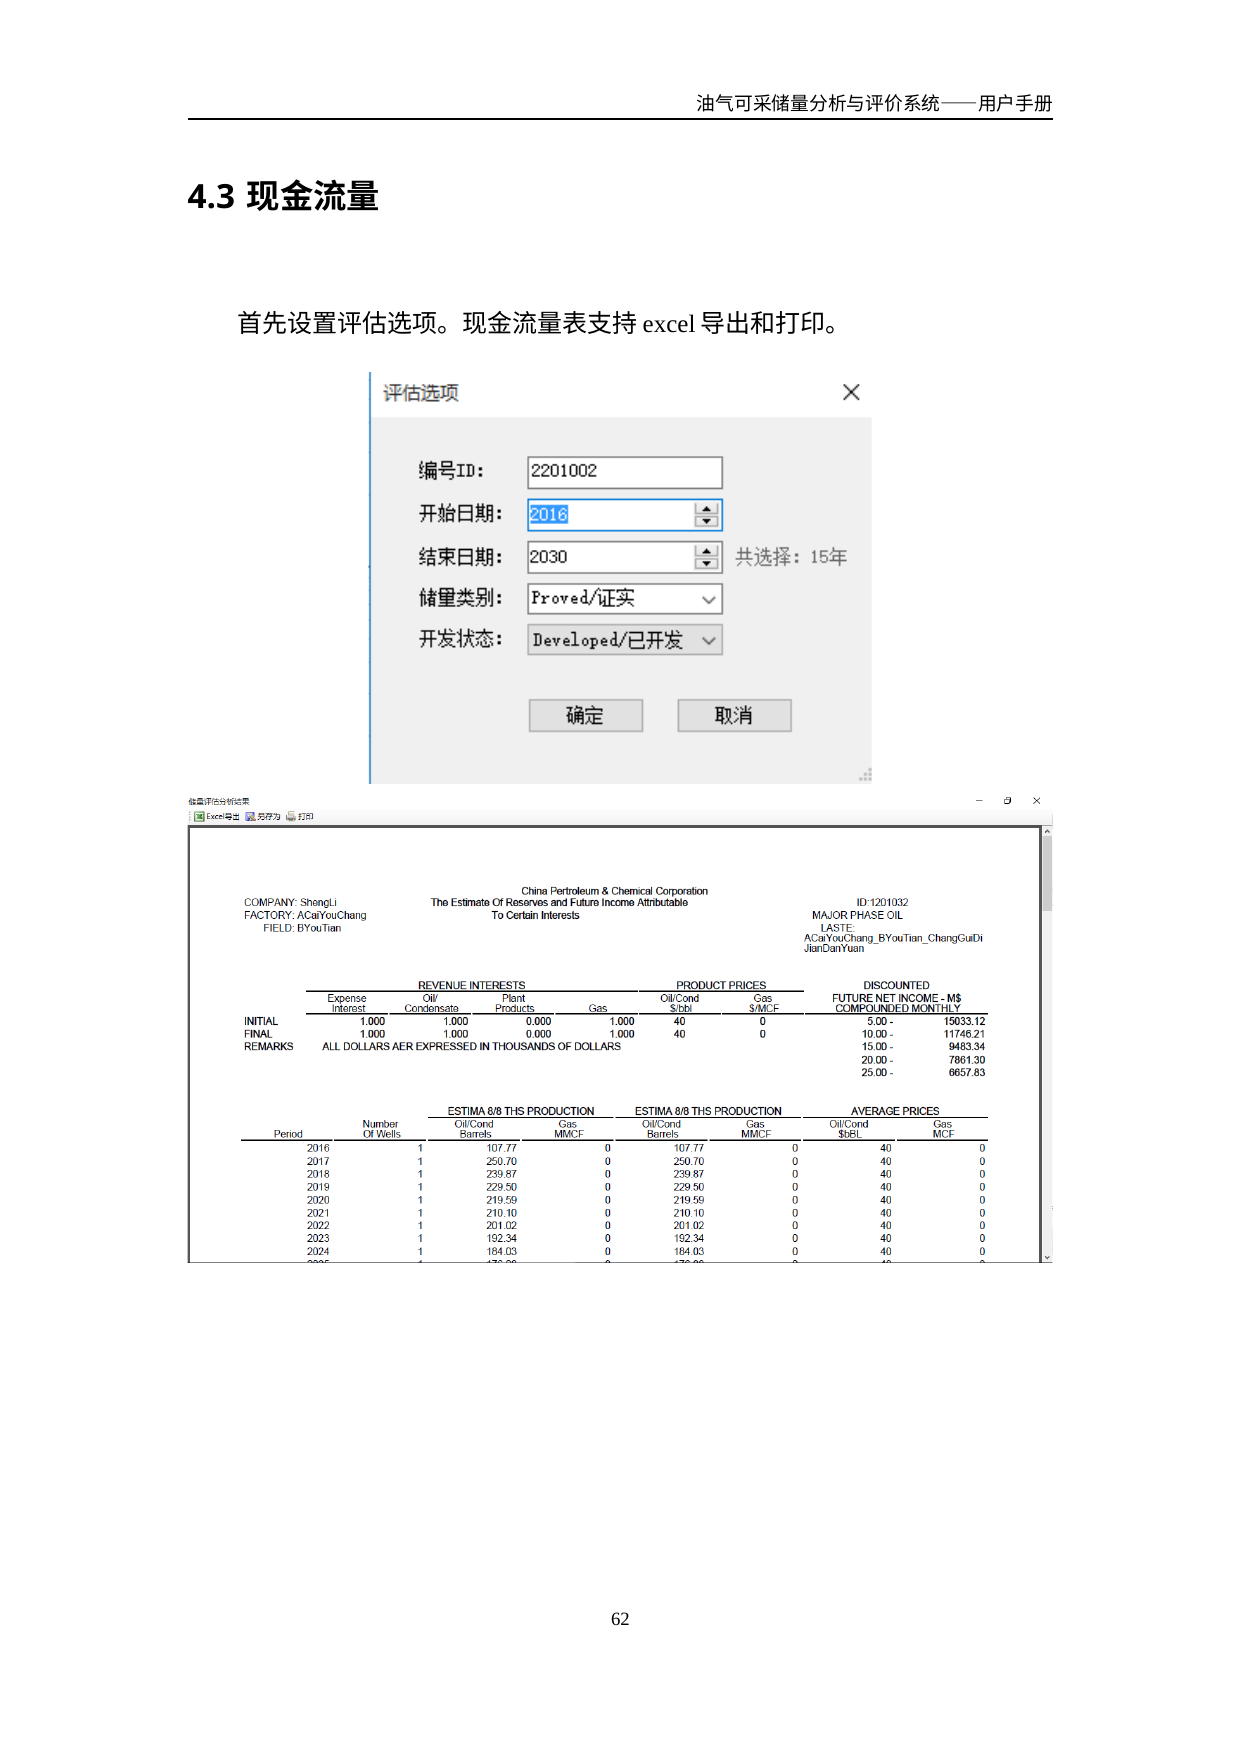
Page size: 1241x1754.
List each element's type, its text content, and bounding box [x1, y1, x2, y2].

text 首先设置评估选项。现金流量表支持excel导出和打印。 [187, 289, 1053, 354]
picture [368, 372, 872, 784]
picture [187, 795, 1053, 1263]
subtitle 现金流量 [187, 162, 1053, 227]
